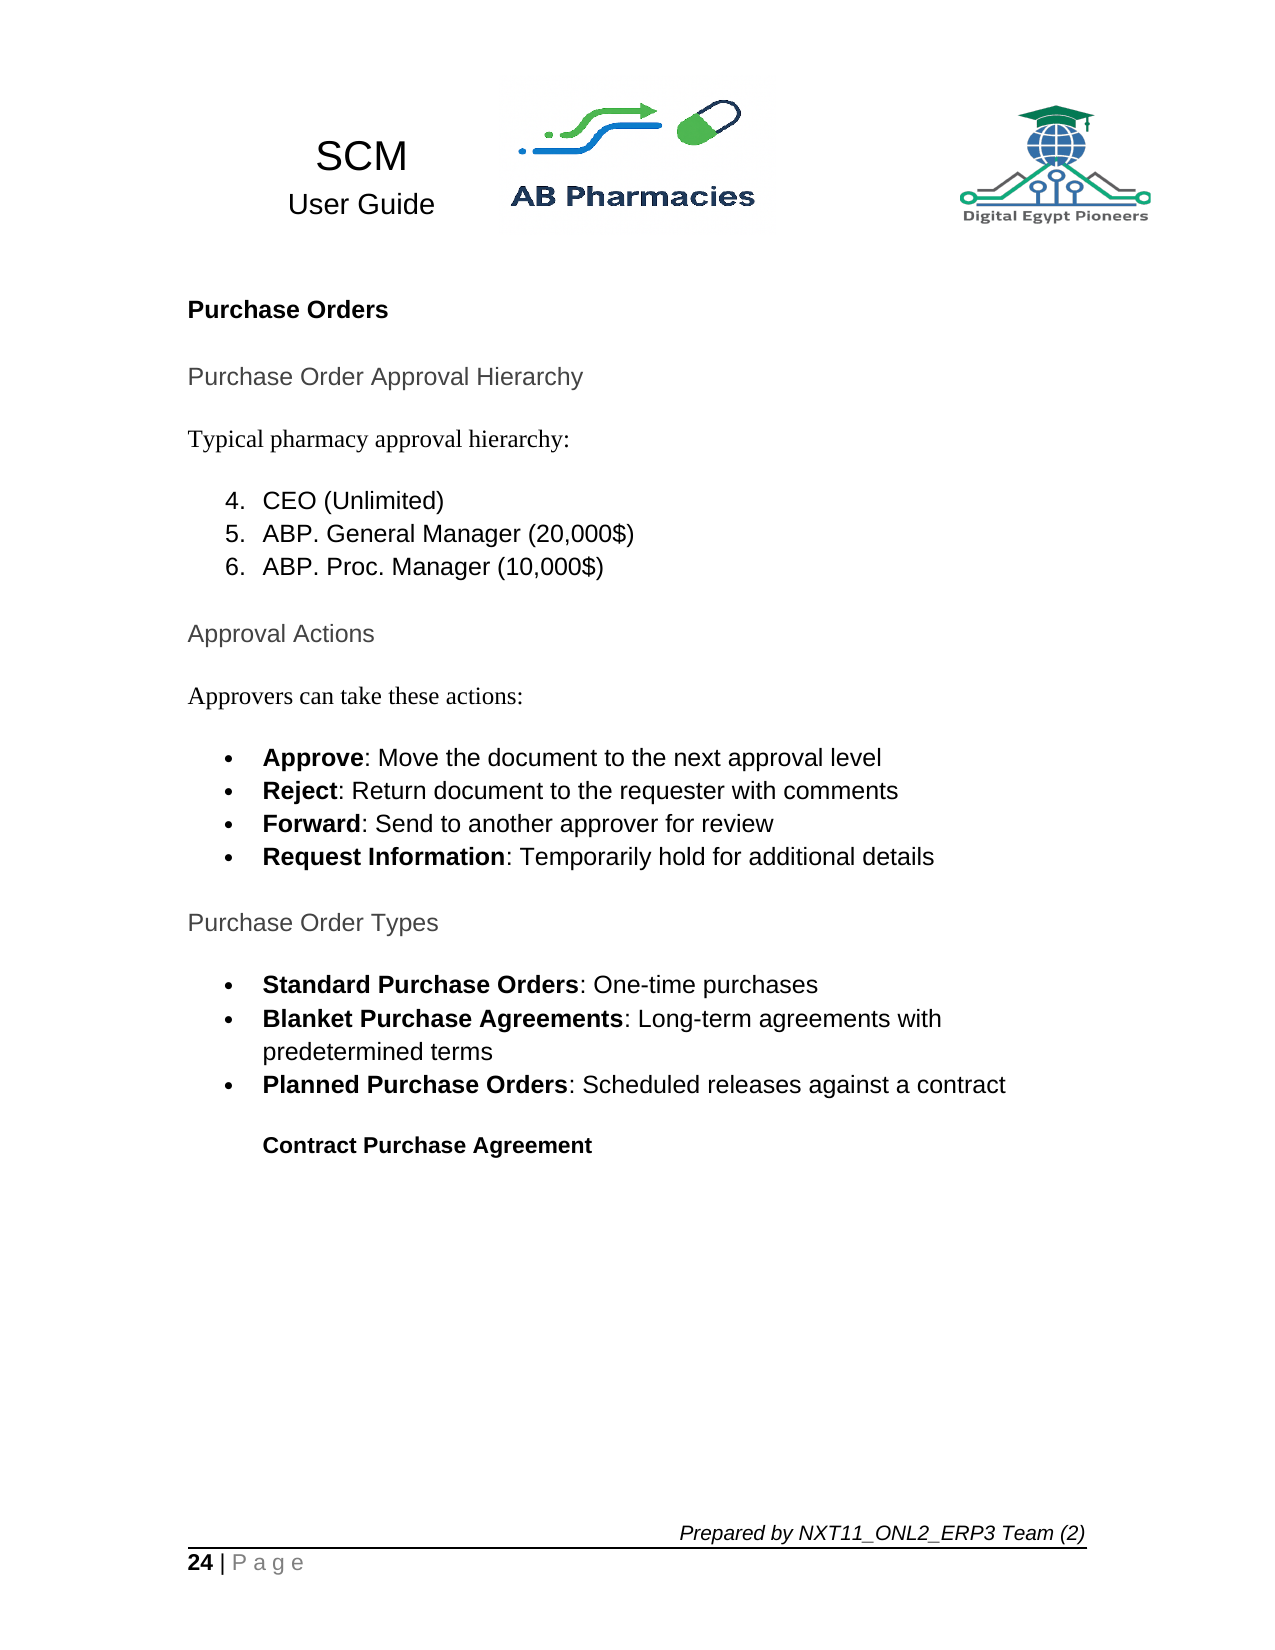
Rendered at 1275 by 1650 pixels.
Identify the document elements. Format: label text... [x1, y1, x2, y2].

list Standard Purchase Orders: One-time purchases [225, 971, 1087, 999]
list Approve: Move the document to the next approval level [225, 743, 1087, 772]
text Typical pharmacy approval hierarchy: [187, 424, 1087, 453]
picture [960, 102, 1151, 225]
subtitle Purchase Orders [187, 295, 1087, 324]
list CEO (Unlimited) [225, 486, 1087, 515]
list Forward: Send to another approver for review [225, 809, 1087, 838]
subtitle Purchase Order Approval Hierarchy [187, 362, 1087, 391]
text Approvers can take these actions: [187, 681, 1087, 709]
text Contract Purchase Agreement [262, 1132, 1087, 1158]
list ABP. General Manager (20,000$) [225, 519, 1087, 548]
list ABP. Proc. Manager (10,000$) [225, 552, 1087, 581]
picture [498, 75, 777, 235]
list Planned Purchase Orders: Scheduled releases against a contract [225, 1069, 1087, 1098]
subtitle Approval Actions [187, 618, 1087, 647]
subtitle Purchase Order Types [187, 908, 1087, 937]
list Request Information: Temporarily hold for additional details [225, 842, 1087, 871]
list Blanket Purchase Agreements: Long-term agreements with predetermined terms [225, 1003, 1087, 1065]
list Reject: Return document to the requester with comments [225, 776, 1087, 805]
